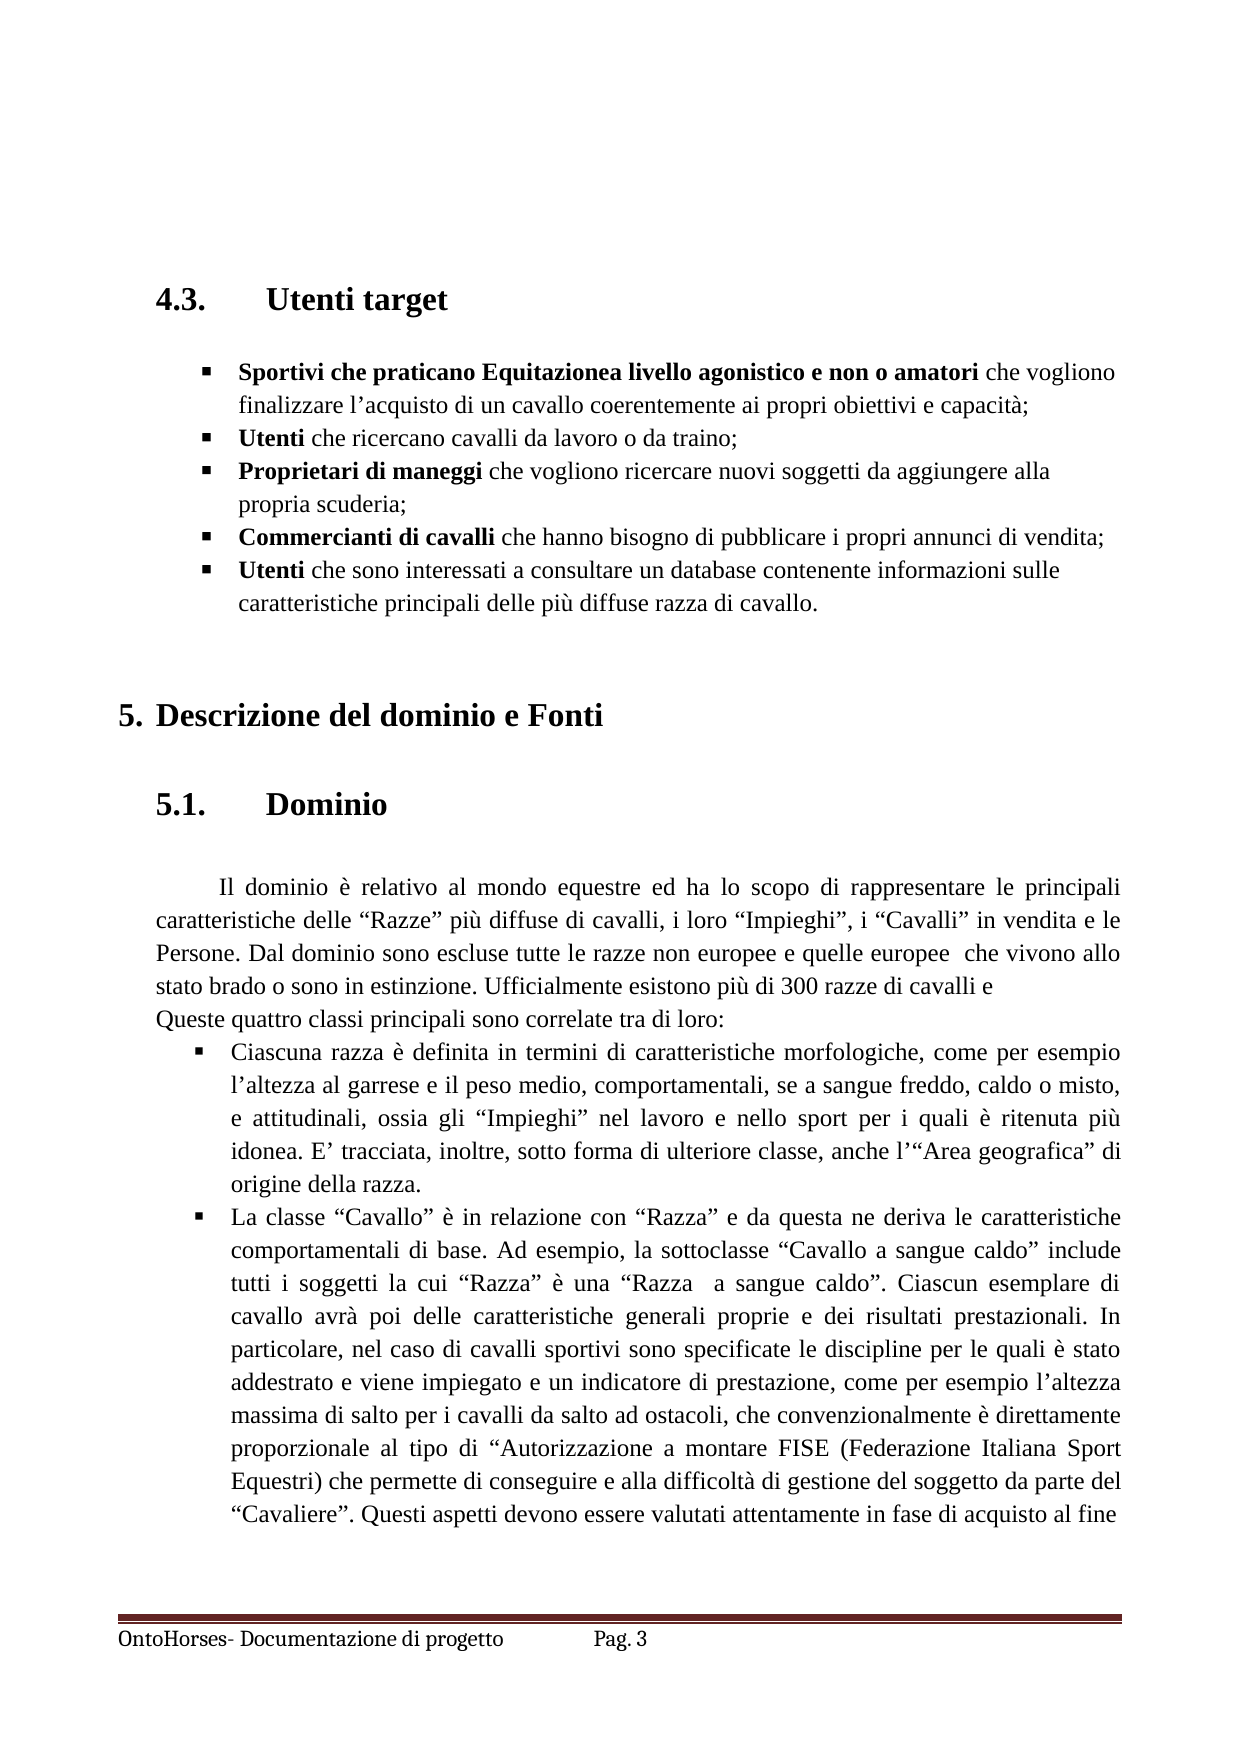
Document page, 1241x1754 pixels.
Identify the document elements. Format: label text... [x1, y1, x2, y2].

list Commercianti di cavalli che hanno bisogno di pubblicare i propri annunci di vendita; [201, 522, 1122, 551]
list Dominio [156, 784, 1122, 822]
list Il dominio è relativo al mondo equestre ed ha lo scopo di rappresentare le principali caratteristiche delle “Razze” più diffuse di cavalli, i loro “Impieghi”, i “Cavalli” in vendita e le Persone. Dal dominio sono escluse tutte le razze non europee e quelle europee che vivono allo stato brado o sono in estinzione. Ufficialmente esistono più di 300 razze di cavalli e [156, 872, 1122, 1000]
list Proprietari di maneggi che vogliono ricercare nuovi soggetti da aggiungere alla propria scuderia; [201, 456, 1122, 518]
list La classe “Cavallo” è in relazione con “Razza” e da questa ne deriva le caratteristiche comportamentali di base. Ad esempio, la sottoclasse “Cavallo a sangue caldo” include tutti i soggetti la cui “Razza” è una “Razza a sangue caldo”. Ciascun esemplare di cavallo avrà poi delle caratteristiche generali proprie e dei risultati prestazionali. In particolare, nel caso di cavalli sportivi sono specificate le discipline per le quali è stato addestrato e viene impiegato e un indicatore di prestazione, come per esempio l’altezza massima di salto per i cavalli da salto ad ostacoli, che convenzionalmente è direttamente proporzionale al tipo di “Autorizzazione a montare FISE (Federazione Italiana Sport Equestri) che permette di conseguire e alla difficoltà di gestione del soggetto da parte del “Cavaliere”. Questi aspetti devono essere valutati attentamente in fase di acquisto al fine [193, 1202, 1122, 1528]
list Utenti target [156, 280, 1122, 318]
list Sportivi che praticano Equitazionea livello agonistico e non o amatori che vogliono finalizzare l’acquisto di un cavallo coerentemente ai propri obiettivi e capacità; [201, 357, 1122, 418]
list Utenti che ricercano cavalli da lavoro o da traino; [201, 423, 1122, 452]
list Descrizione del dominio e Fonti [118, 696, 1122, 734]
list Utenti che sono interessati a consultare un database contenente informazioni sulle caratteristiche principali delle più diffuse razza di cavallo. [201, 555, 1122, 617]
list Ciascuna razza è definita in termini di caratteristiche morfologiche, come per esempio l’altezza al garrese e il peso medio, comportamentali, se a sangue freddo, caldo o misto, e attitudinali, ossia gli “Impieghi” nel lavoro e nello sport per i quali è ritenuta più idonea. E’ tracciata, inoltre, sotto forma di ulteriore classe, anche l’“Area geografica” di origine della razza. [193, 1037, 1122, 1198]
list Queste quattro classi principali sono correlate tra di loro: [156, 1004, 1122, 1033]
